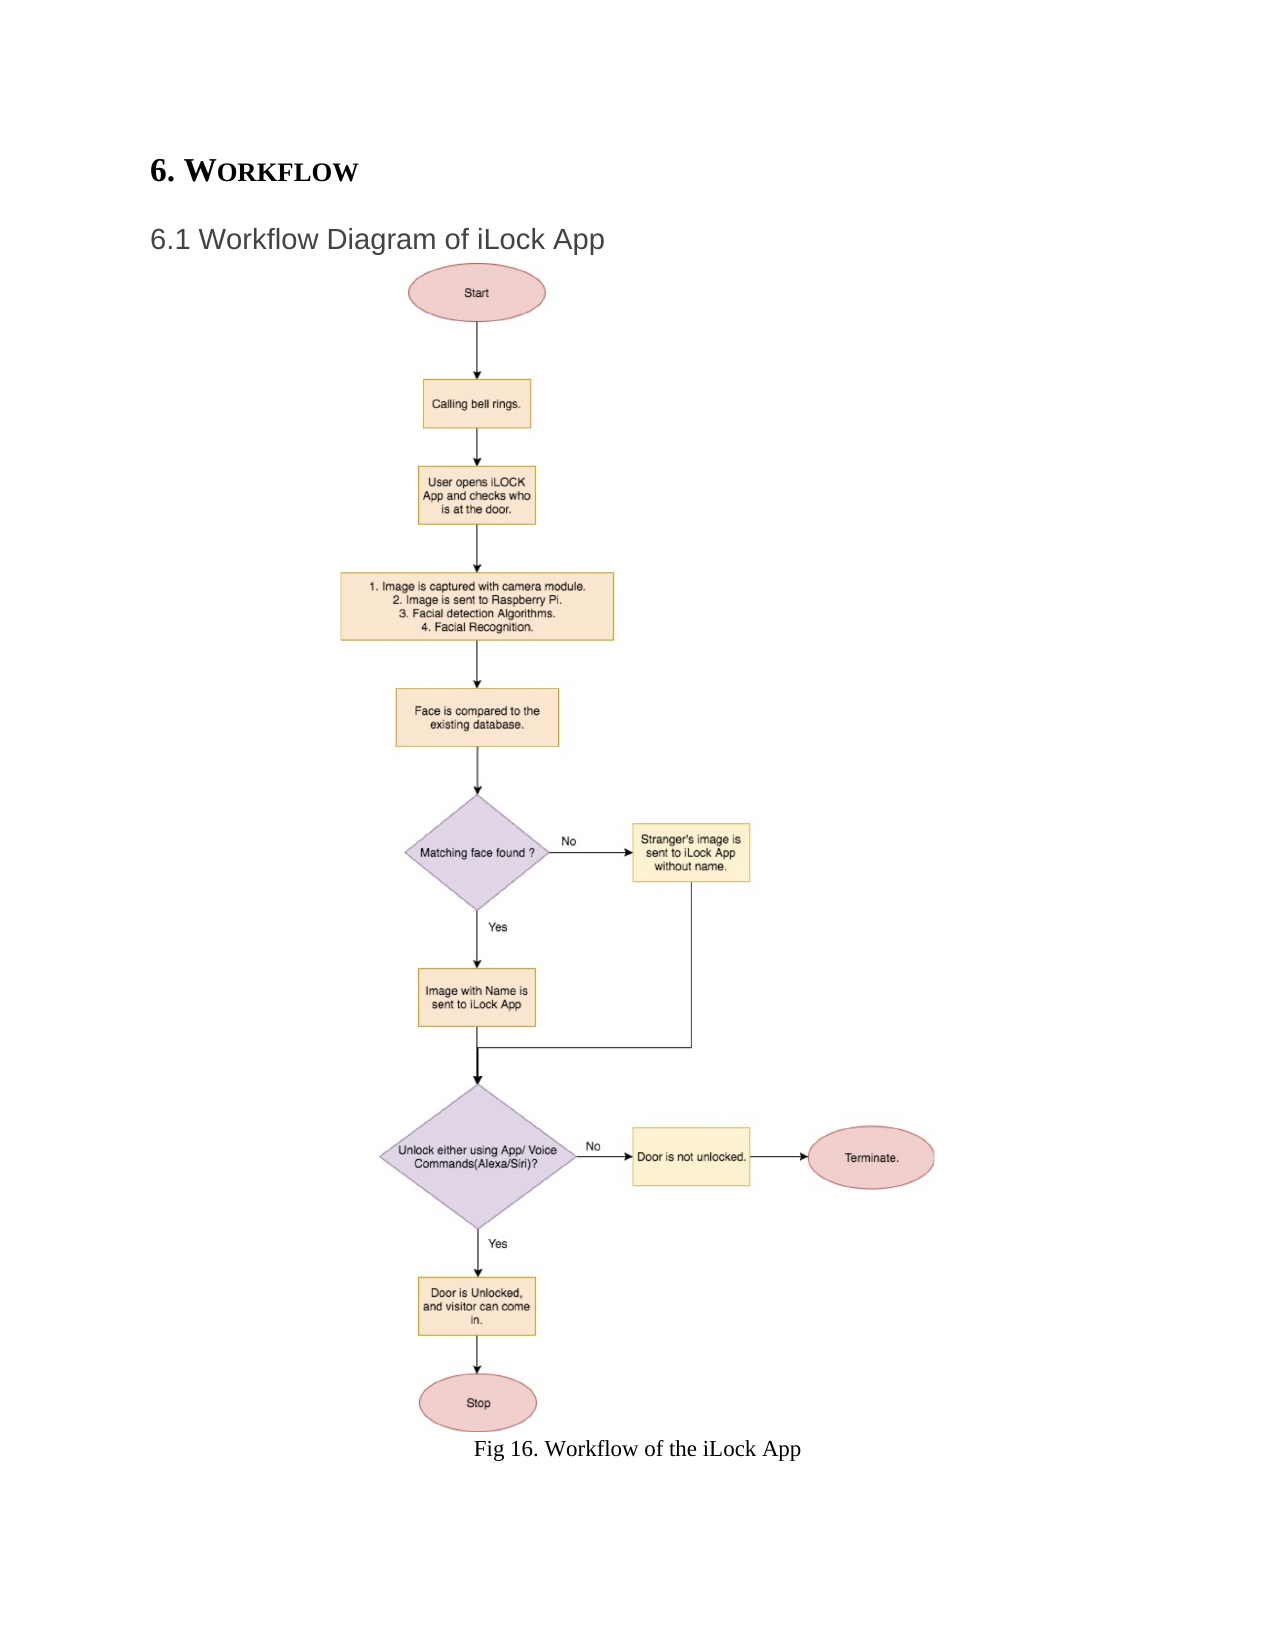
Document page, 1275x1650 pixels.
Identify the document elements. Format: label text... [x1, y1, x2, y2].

text Fig 16. Workflow of the iLock App [150, 1435, 1125, 1462]
subtitle 6. Workflow [150, 150, 1125, 188]
subtitle 6.1 Workflow Diagram of iLock App [150, 222, 1125, 255]
picture [340, 263, 935, 1432]
